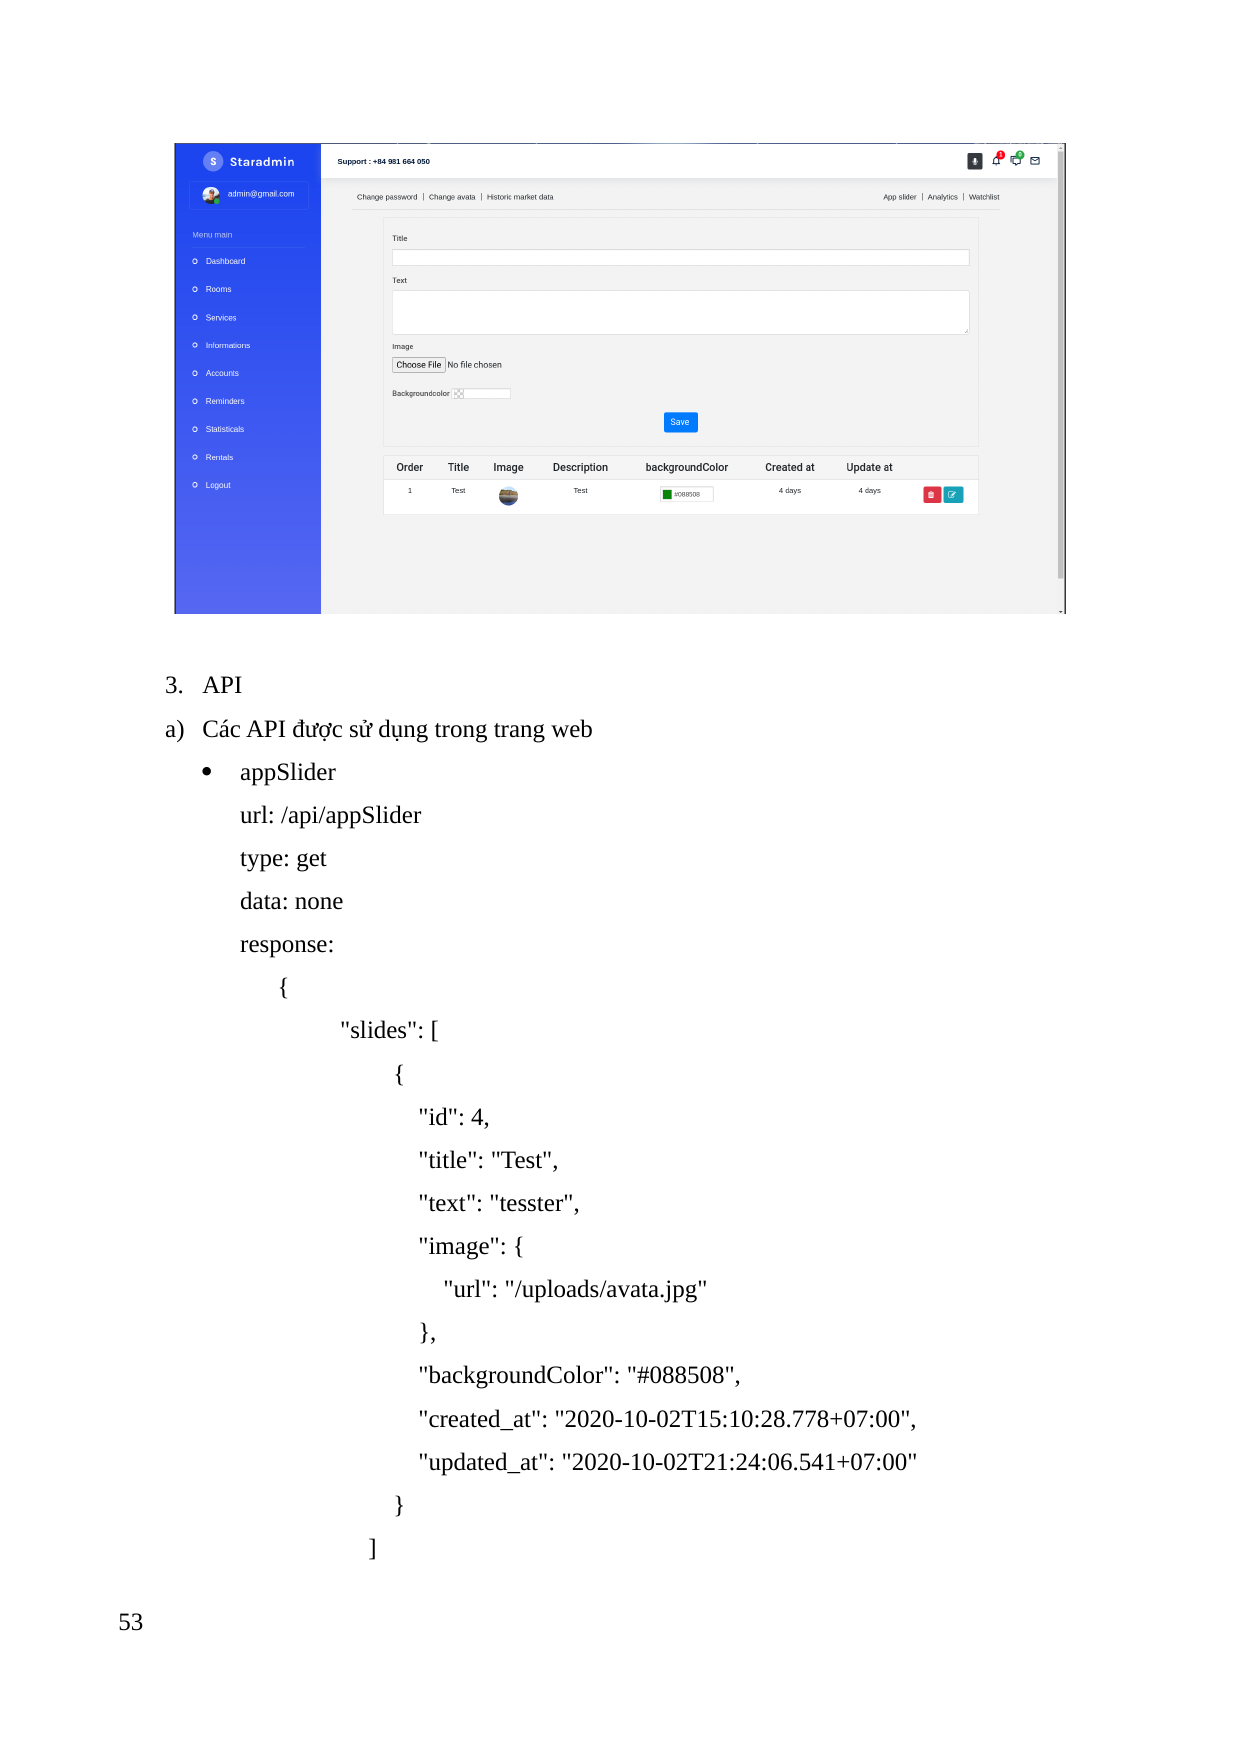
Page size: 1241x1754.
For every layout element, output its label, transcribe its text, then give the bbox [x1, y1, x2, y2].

text "url": "/uploads/avata.jpg" [343, 1274, 1122, 1303]
list url: /api/appSlider [240, 800, 1122, 829]
list data: none [240, 886, 1122, 915]
list Các API được sử dụng trong trang web [165, 714, 1122, 742]
text "backgroundColor": "#088508", [343, 1361, 1122, 1389]
text "updated_at": "2020-10-02T21:24:06.541+07:00" [343, 1447, 1122, 1476]
list { [277, 972, 1122, 1001]
text "created_at": "2020-10-02T15:10:28.778+07:00", [343, 1404, 1122, 1432]
list response: [240, 929, 1122, 958]
list type: get [240, 843, 1122, 872]
text "title": "Test", [343, 1145, 1122, 1174]
text } [343, 1490, 1122, 1519]
text }, [343, 1317, 1122, 1346]
text "text": "tesster", [343, 1188, 1122, 1217]
list appSlider [202, 757, 1122, 786]
text "image": { [343, 1231, 1122, 1260]
list "slides": [ [315, 1016, 1122, 1044]
text ] [343, 1533, 1122, 1562]
list API [165, 671, 1122, 699]
text "id": 4, [343, 1102, 1122, 1131]
text { [343, 1059, 1122, 1087]
picture [174, 143, 1066, 614]
